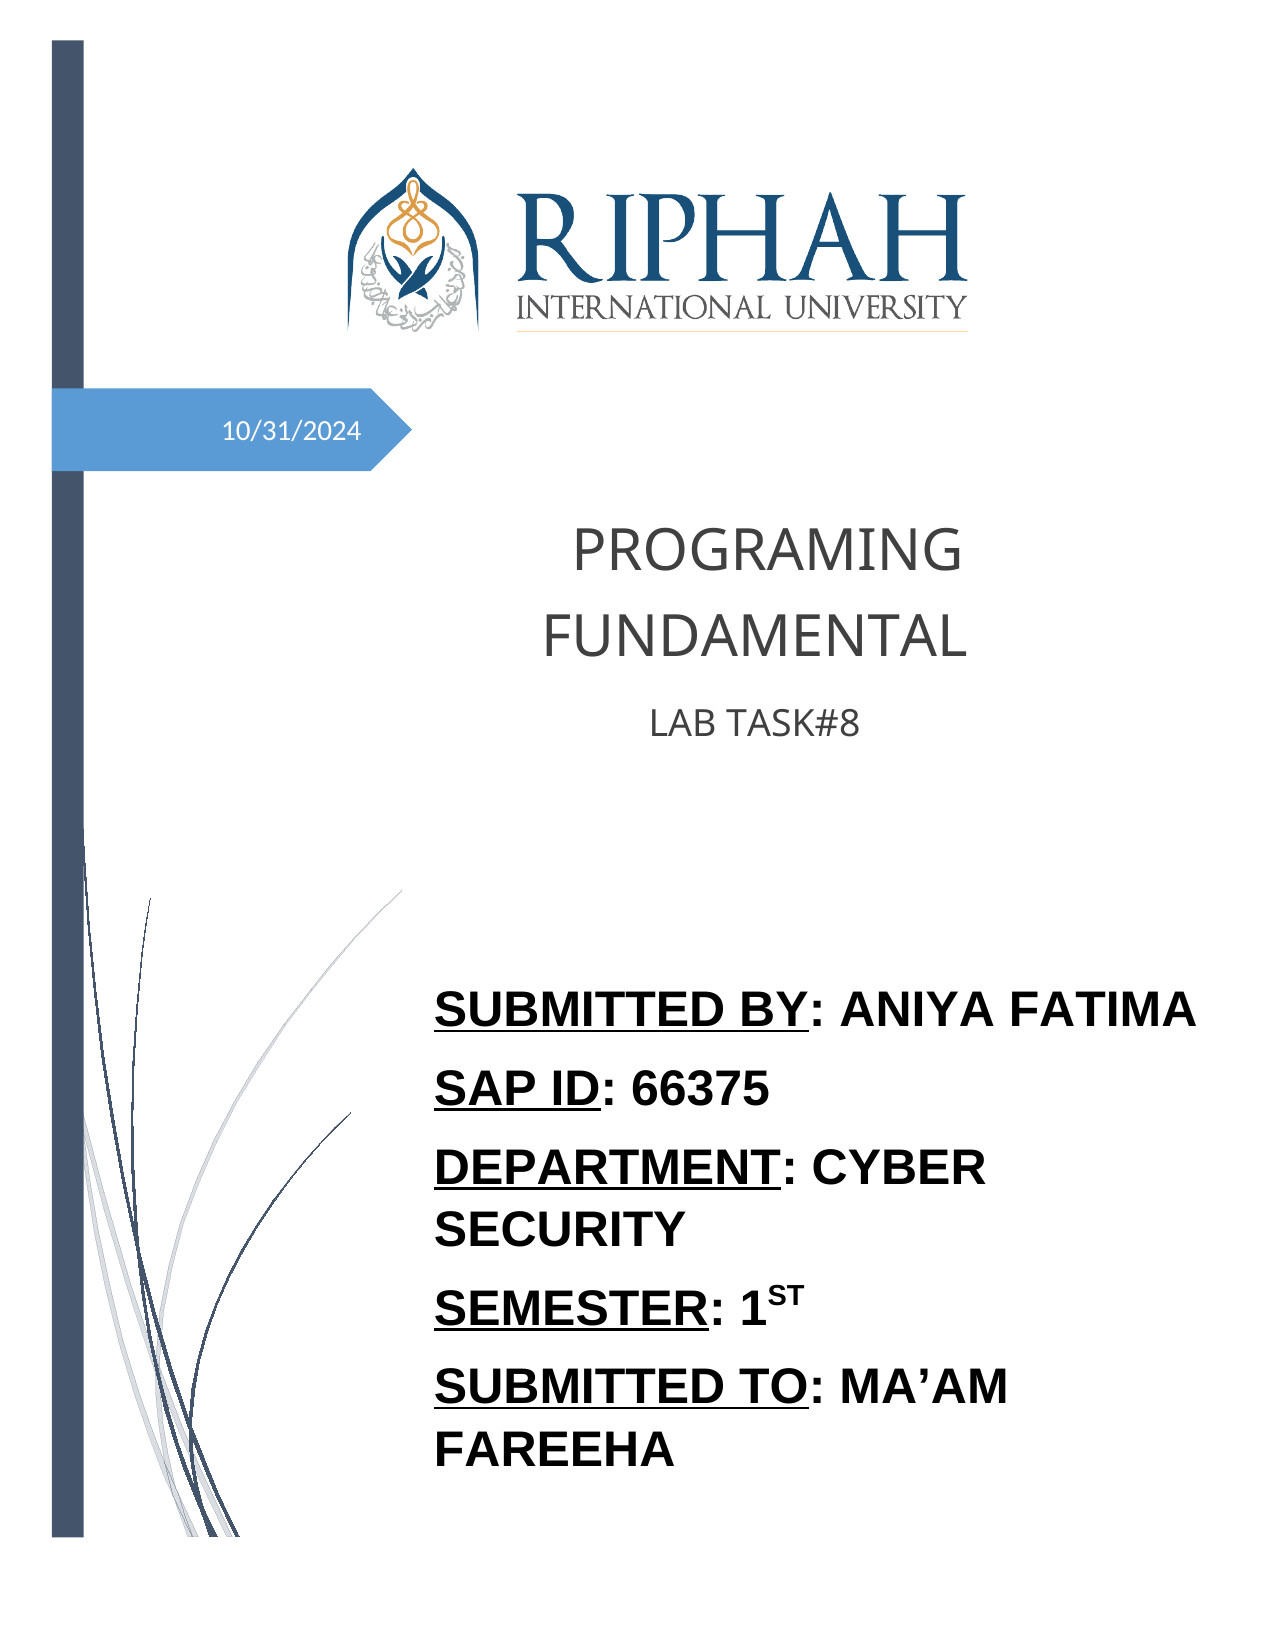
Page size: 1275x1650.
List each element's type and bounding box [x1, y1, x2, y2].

picture [305, 150, 1016, 363]
